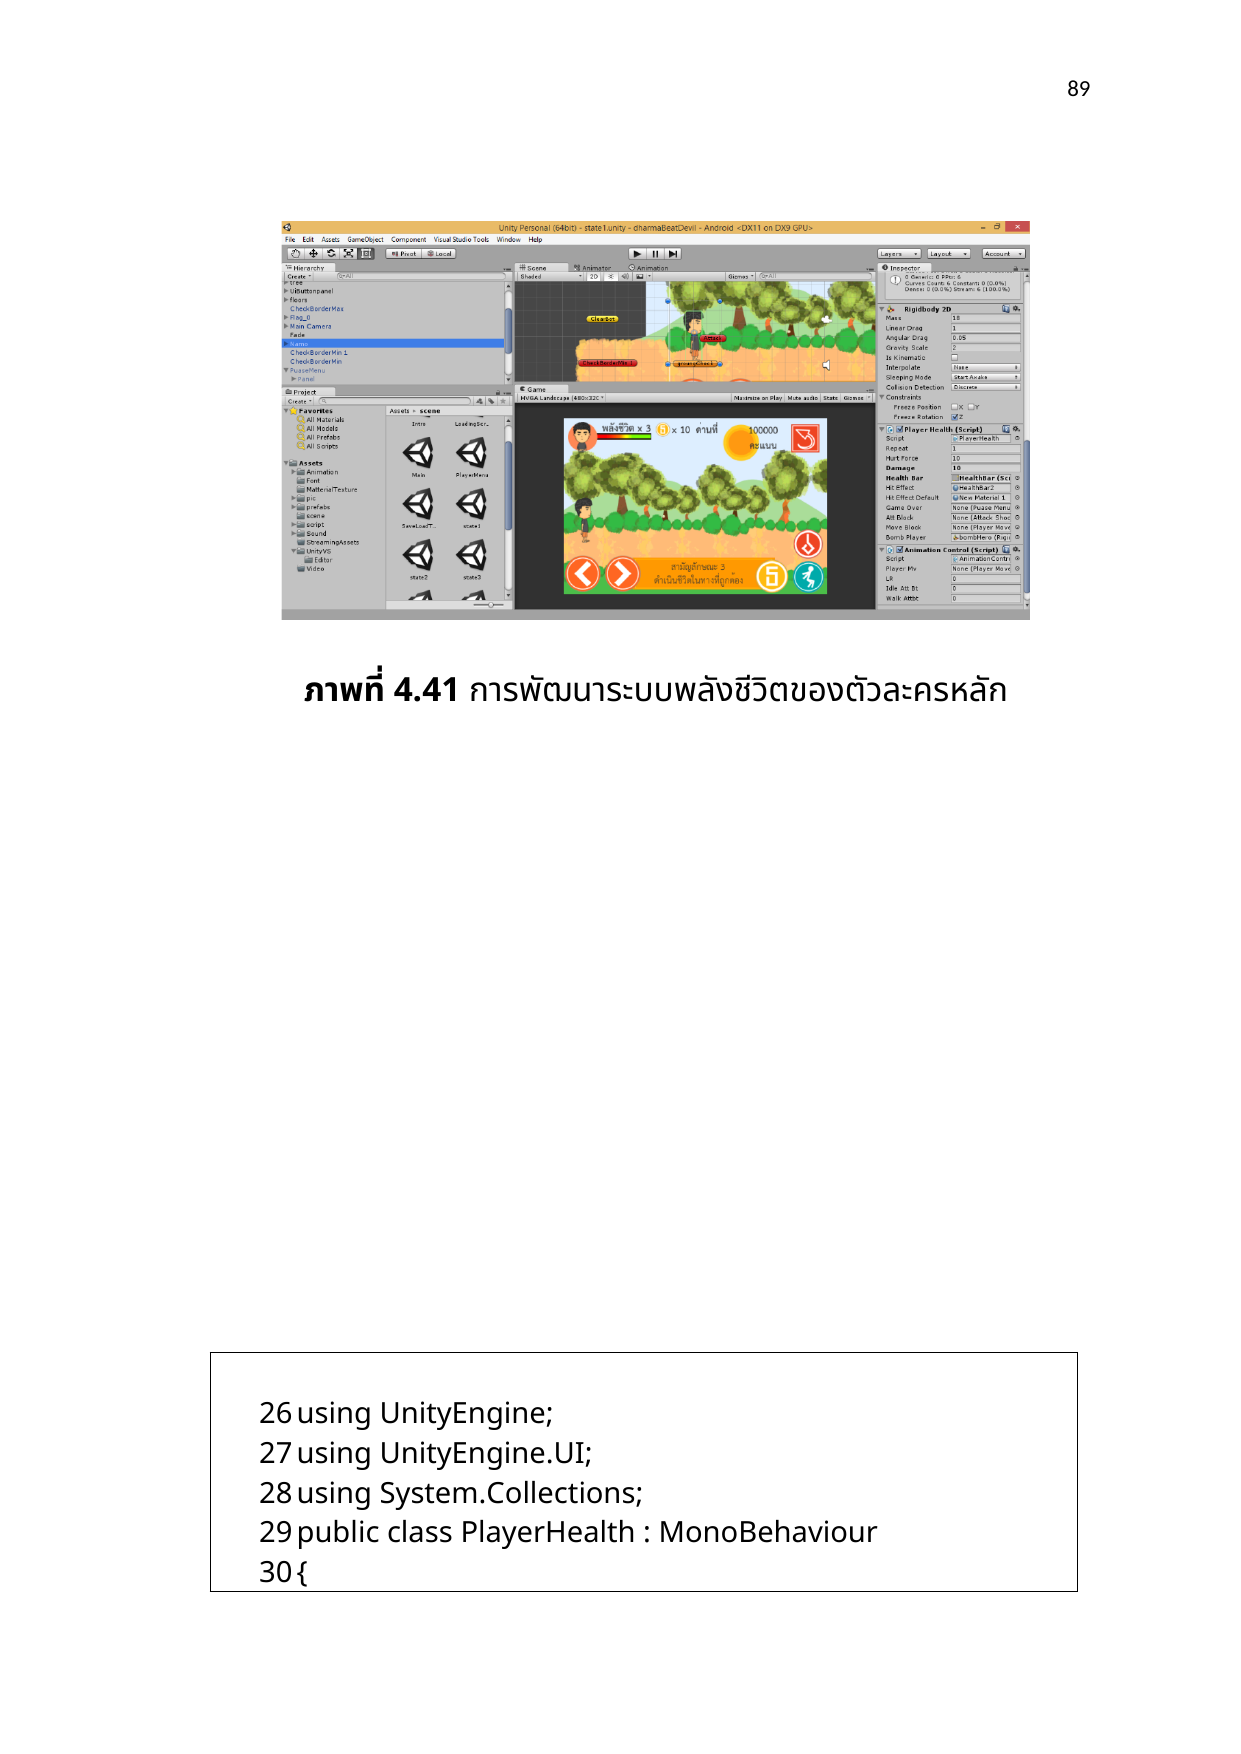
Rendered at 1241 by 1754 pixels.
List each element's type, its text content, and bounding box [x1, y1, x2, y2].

picture [281, 221, 1030, 620]
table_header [211, 1353, 1077, 1591]
text ภาพที่ 4.41 การพัฒนาระบบพลังชีวิตของตัวละครหลัก [221, 665, 1090, 716]
